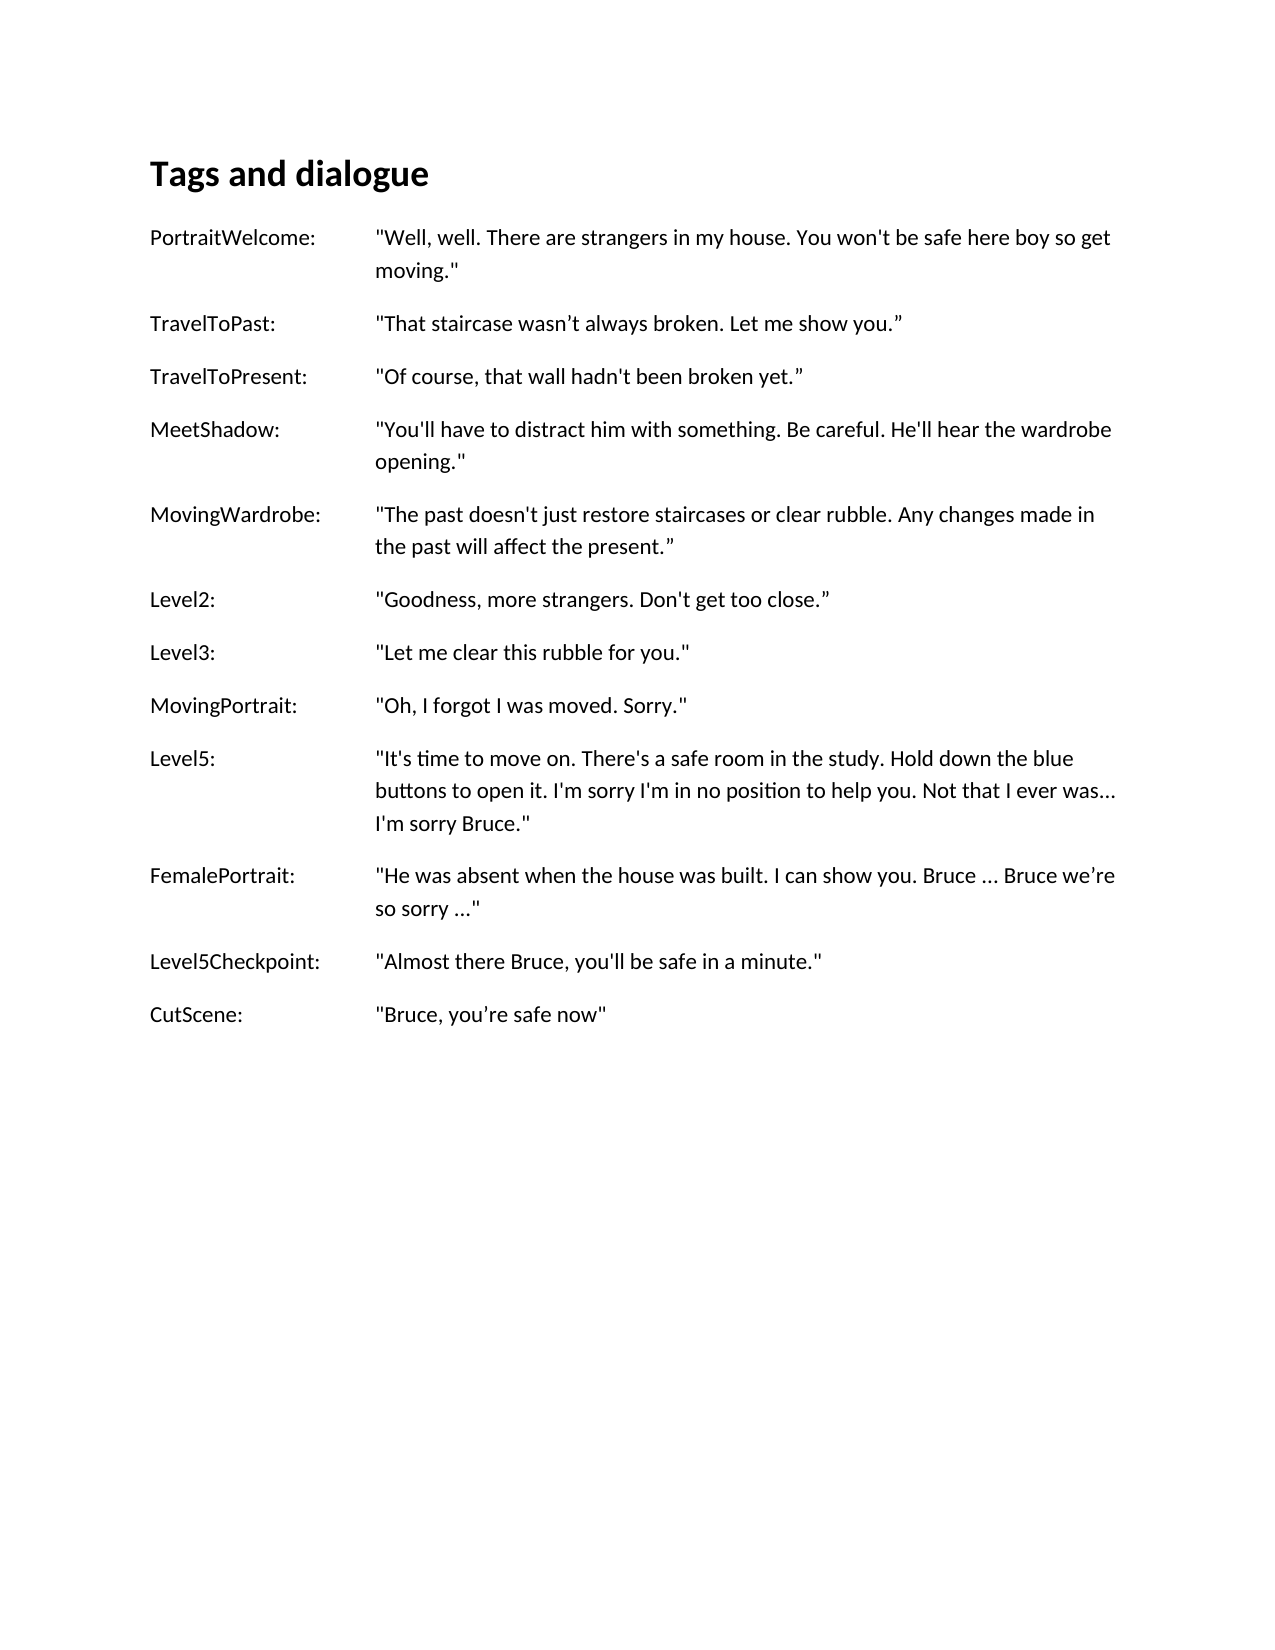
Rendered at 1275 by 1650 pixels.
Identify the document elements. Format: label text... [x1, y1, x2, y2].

text PortraitWelcome: "Well, well. There are strangers in my house. You won't be safe here boy so get moving." [150, 223, 1125, 284]
text Level2: "Goodness, more strangers. Don't get too close.” [150, 585, 1125, 613]
text Tags and dialogue [150, 150, 1125, 196]
text Level5Checkpoint: "Almost there Bruce, you'll be safe in a minute." [150, 947, 1125, 975]
text Level5: "It's time to move on. There's a safe room in the study. Hold down the blue buttons to open it. I'm sorry I'm in no position to help you. Not that I ever was... I'm sorry Bruce." [150, 744, 1125, 837]
text Level3: "Let me clear this rubble for you." [150, 638, 1125, 666]
text TravelToPresent: "Of course, that wall hadn't been broken yet.” [150, 362, 1125, 390]
text FemalePortrait: "He was absent when the house was built. I can show you. Bruce ... Bruce we’re so sorry ..." [150, 862, 1125, 922]
text TravelToPast: "That staircase wasn’t always broken. Let me show you.” [150, 309, 1125, 337]
text MovingWardrobe: "The past doesn't just restore staircases or clear rubble. Any changes made in the past will affect the present.” [150, 500, 1125, 560]
text MovingPortrait: "Oh, I forgot I was moved. Sorry." [150, 691, 1125, 719]
text CutScene: "Bruce, you’re safe now" [150, 1000, 1125, 1028]
text MeetShadow: "You'll have to distract him with something. Be careful. He'll hear the wardrobe opening." [150, 415, 1125, 475]
